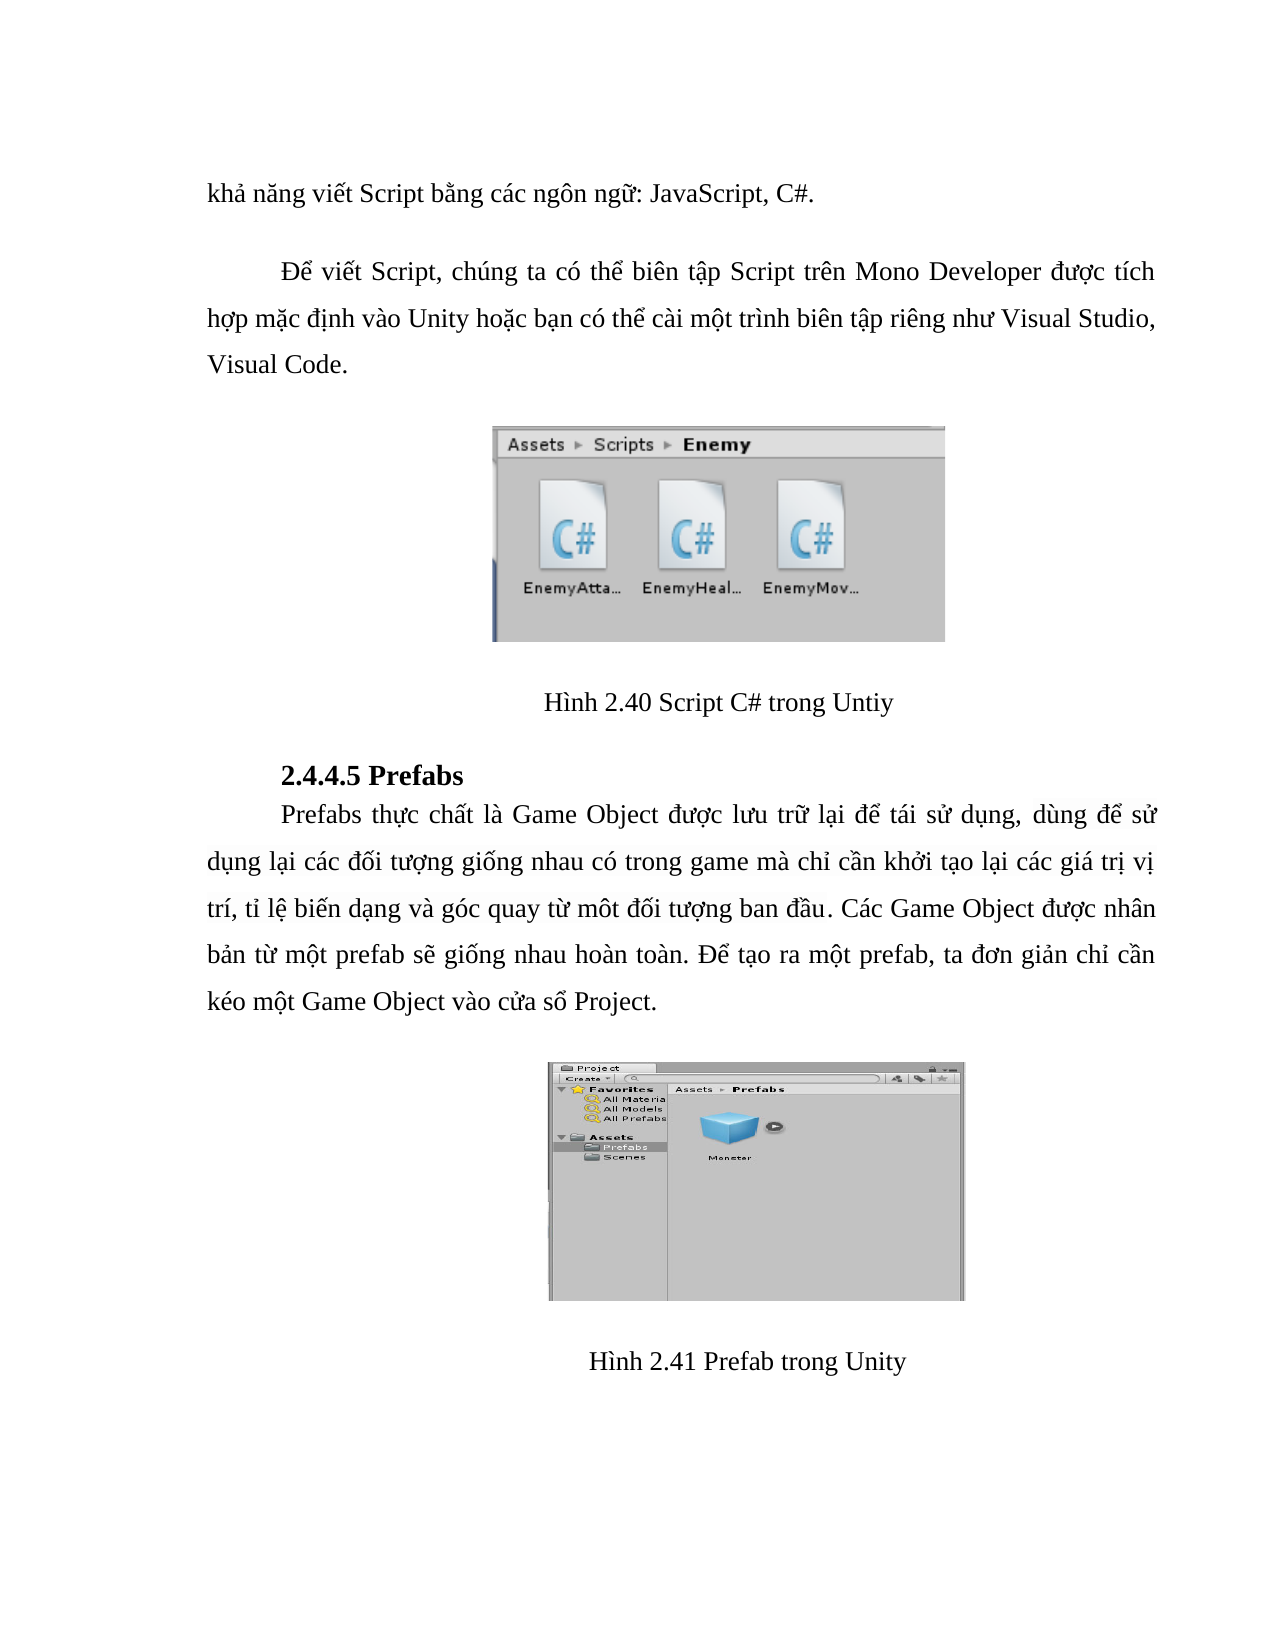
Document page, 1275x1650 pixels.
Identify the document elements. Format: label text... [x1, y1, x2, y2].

text Hình 2.41 Prefab trong Unity [244, 1345, 1157, 1376]
list Để viết Script, chúng ta có thể biên tập Script trên Mono Developer được tích hợp mặc định vào Unity hoặc bạn có thể cài một trình biên tập riêng như Visual Studio, Visual Code. [207, 255, 1157, 379]
list Prefabs thực chất là Game Object được lưu trữ lại để tái sử dụng, dùng để sử dụng lại các đối tượng giống nhau có trong game mà chỉ cần khởi tạo lại các giá trị vị trí, tỉ lệ biến dạng và góc quay từ môt đối tượng ban đầu. Các Game Object được nhân bản từ một prefab sẽ giống nhau hoàn toàn. Để tạo ra một prefab, ta đơn giản chỉ cần kéo một Game Object vào cửa sổ Project. [207, 798, 1157, 845]
subtitle 2.4.4.5 Prefabs [281, 758, 1157, 792]
picture [547, 1062, 966, 1301]
picture [492, 426, 946, 642]
text Hình 2.40 Script C# trong Untiy [207, 686, 1157, 717]
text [207, 177, 1157, 208]
list Prefabs thực chất là Game Object được lưu trữ lại để tái sử dụng, dùng để sử dụng lại các đối tượng giống nhau có trong game mà chỉ cần khởi tạo lại các giá trị vị trí, tỉ lệ biến dạng và góc quay từ môt đối tượng ban đầu. Các Game Object được nhân bản từ một prefab sẽ giống nhau hoàn toàn. Để tạo ra một prefab, ta đơn giản chỉ cần kéo một Game Object vào cửa sổ Project. [207, 876, 1157, 1016]
